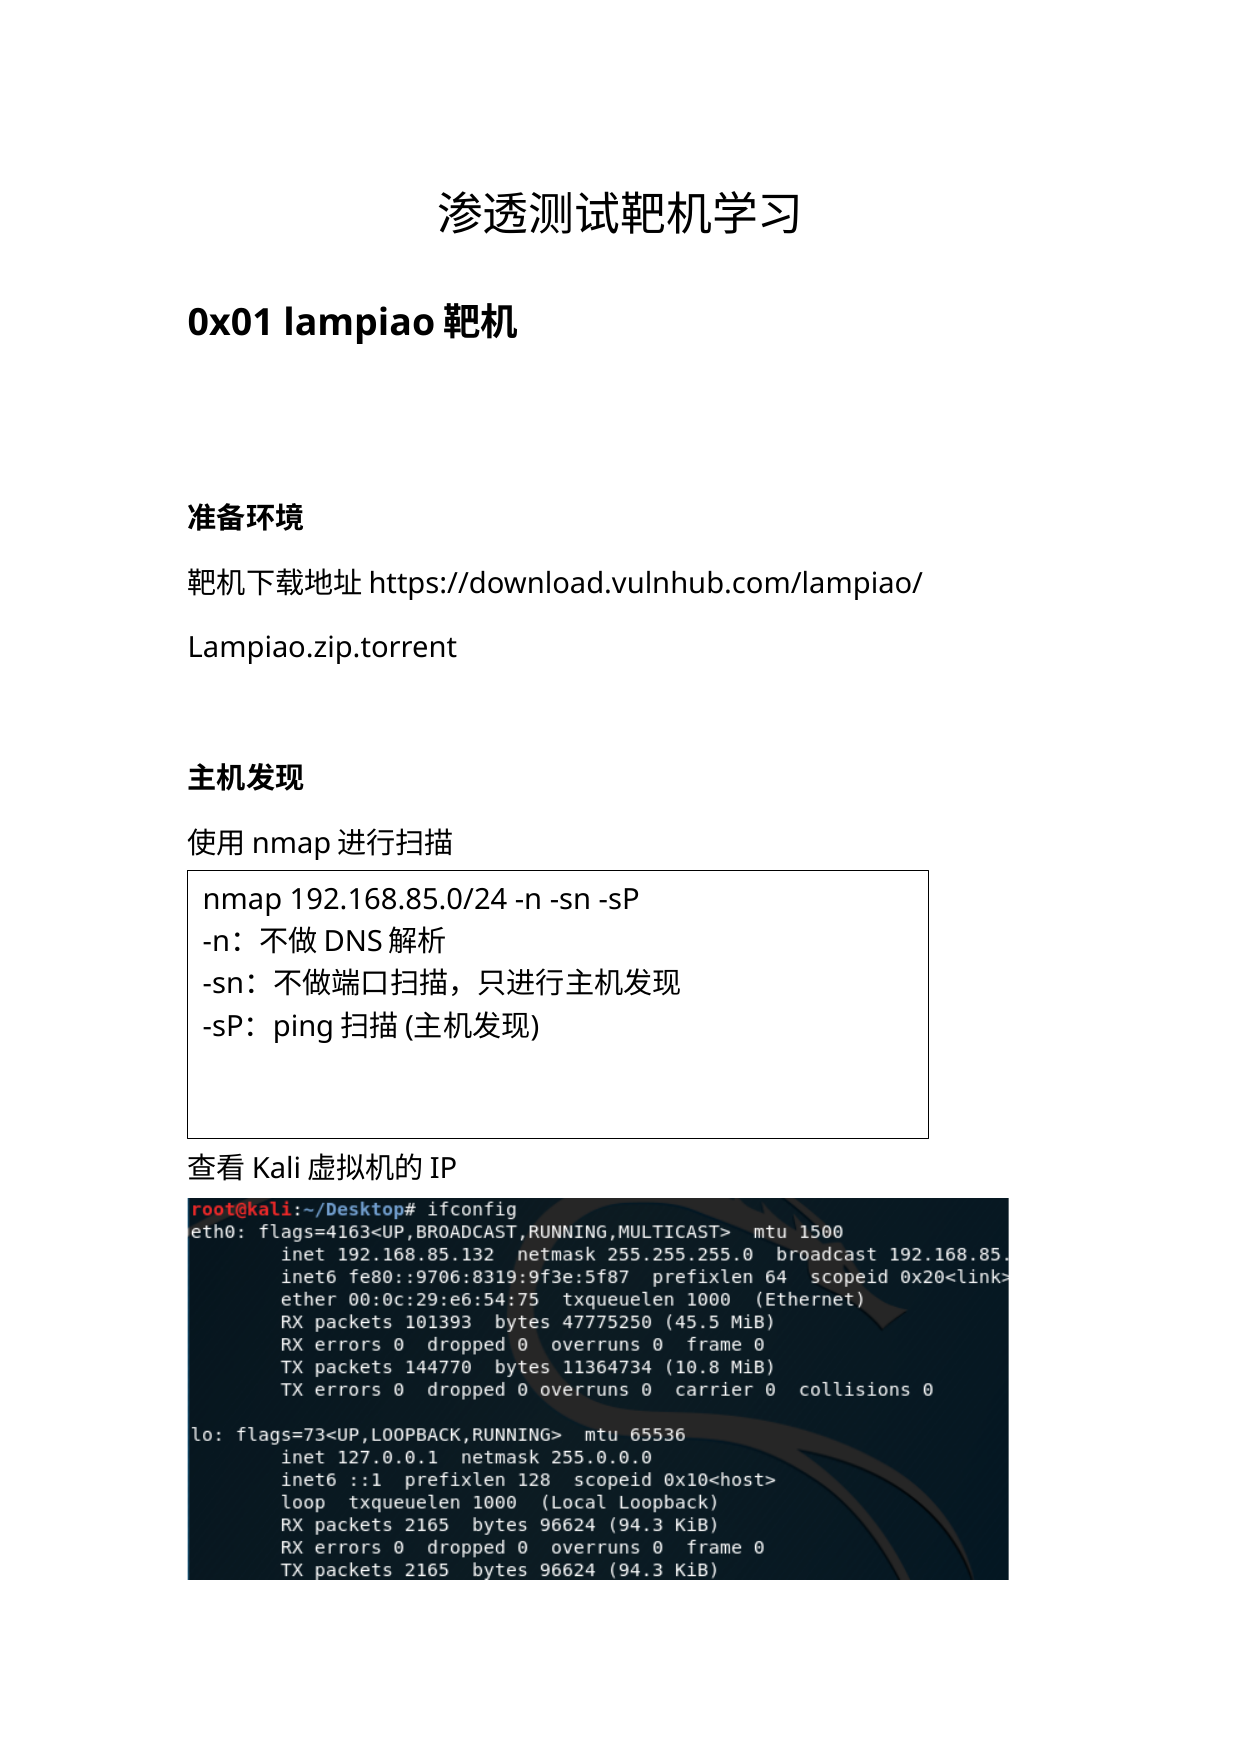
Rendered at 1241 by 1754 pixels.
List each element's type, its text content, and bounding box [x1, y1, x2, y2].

text 靶机下载地址https://download.vulnhub.com/lampiao/Lampiao.zip.torrent [187, 548, 1053, 678]
text 主机发现 [187, 743, 1053, 808]
text 准备环境 [187, 483, 1053, 548]
text 使用nmap进行扫描 [187, 808, 1053, 873]
text 查看Kali虚拟机的IP [187, 1133, 1053, 1198]
subtitle 0x01 lampiao靶机 [187, 287, 1053, 352]
picture [187, 1198, 1009, 1580]
text 渗透测试靶机学习 [187, 162, 1053, 259]
